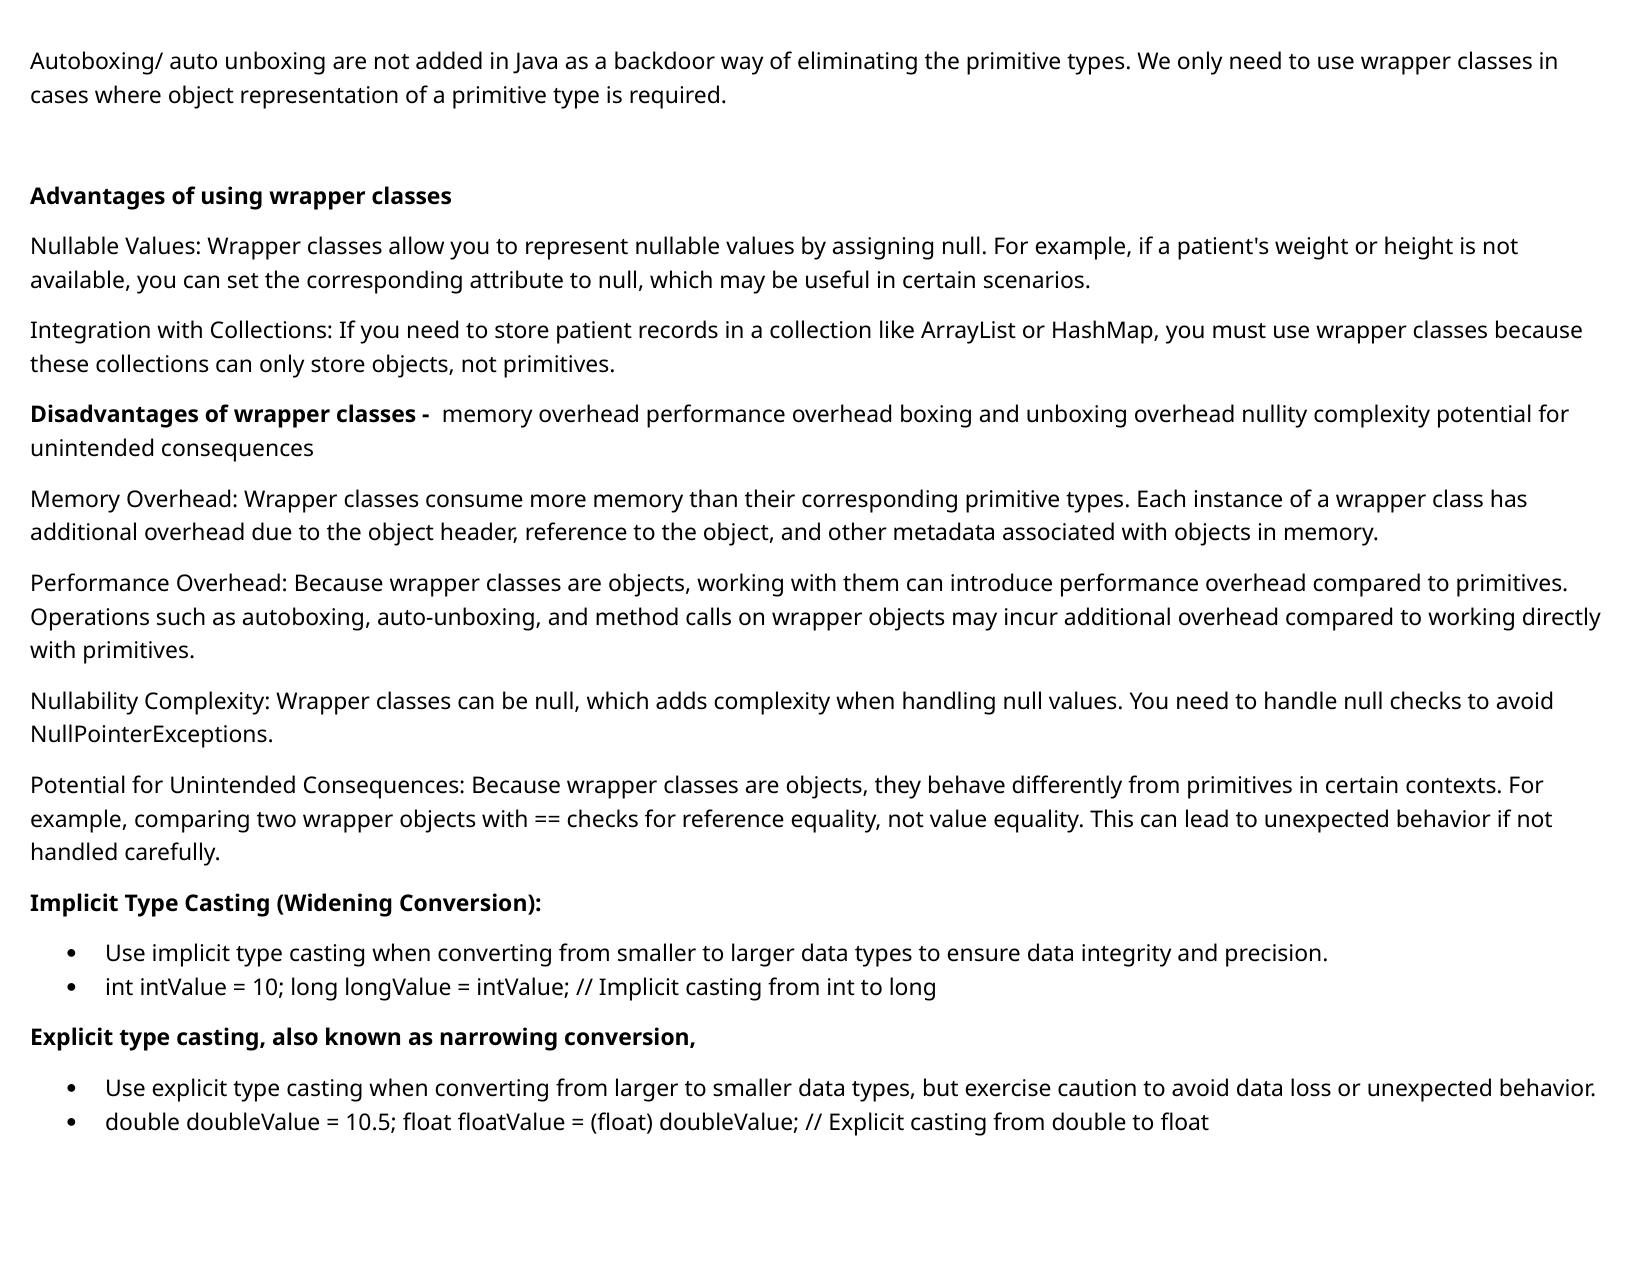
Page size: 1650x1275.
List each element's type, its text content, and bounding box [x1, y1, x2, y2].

list Use implicit type casting when converting from smaller to larger data types to ensure data integrity and precision. [67, 937, 1620, 968]
text Integration with Collections: If you need to store patient records in a collection like ArrayList or HashMap, you must use wrapper classes because these collections can only store objects, not primitives. [30, 314, 1620, 379]
list Use explicit type casting when converting from larger to smaller data types, but exercise caution to avoid data loss or unexpected behavior. [67, 1072, 1620, 1103]
text Nullability Complexity: Wrapper classes can be null, which adds complexity when handling null values. You need to handle null checks to avoid NullPointerExceptions. [30, 684, 1620, 749]
text Disadvantages of wrapper classes - memory overhead performance overhead boxing and unboxing overhead nullity complexity potential for unintended consequences [30, 398, 1620, 463]
text Advantages of using wrapper classes [30, 179, 1620, 211]
list int intValue = 10; long longValue = intValue; // Implicit casting from int to long [67, 971, 1620, 1002]
text Autoboxing/ auto unboxing are not added in Java as a backdoor way of eliminating the primitive types. We only need to use wrapper classes in cases where object representation of a primitive type is required. [30, 45, 1620, 110]
text Memory Overhead: Wrapper classes consume more memory than their corresponding primitive types. Each instance of a wrapper class has additional overhead due to the object header, reference to the object, and other metadata associated with objects in memory. [30, 482, 1620, 547]
text Performance Overhead: Because wrapper classes are objects, working with them can introduce performance overhead compared to primitives. Operations such as autoboxing, auto-unboxing, and method calls on wrapper objects may incur additional overhead compared to working directly with primitives. [30, 567, 1620, 665]
text Potential for Unintended Consequences: Because wrapper classes are objects, they behave differently from primitives in certain contexts. For example, comparing two wrapper objects with == checks for reference equality, not value equality. This can lead to unexpected behavior if not handled carefully. [30, 769, 1620, 867]
list double doubleValue = 10.5; float floatValue = (float) doubleValue; // Explicit casting from double to float [67, 1105, 1620, 1137]
text Explicit type casting, also known as narrowing conversion, [30, 1021, 1620, 1052]
text Implicit Type Casting (Widening Conversion): [30, 887, 1620, 918]
text Nullable Values: Wrapper classes allow you to represent nullable values by assigning null. For example, if a patient's weight or height is not available, you can set the corresponding attribute to null, which may be useful in certain scenarios. [30, 230, 1620, 295]
